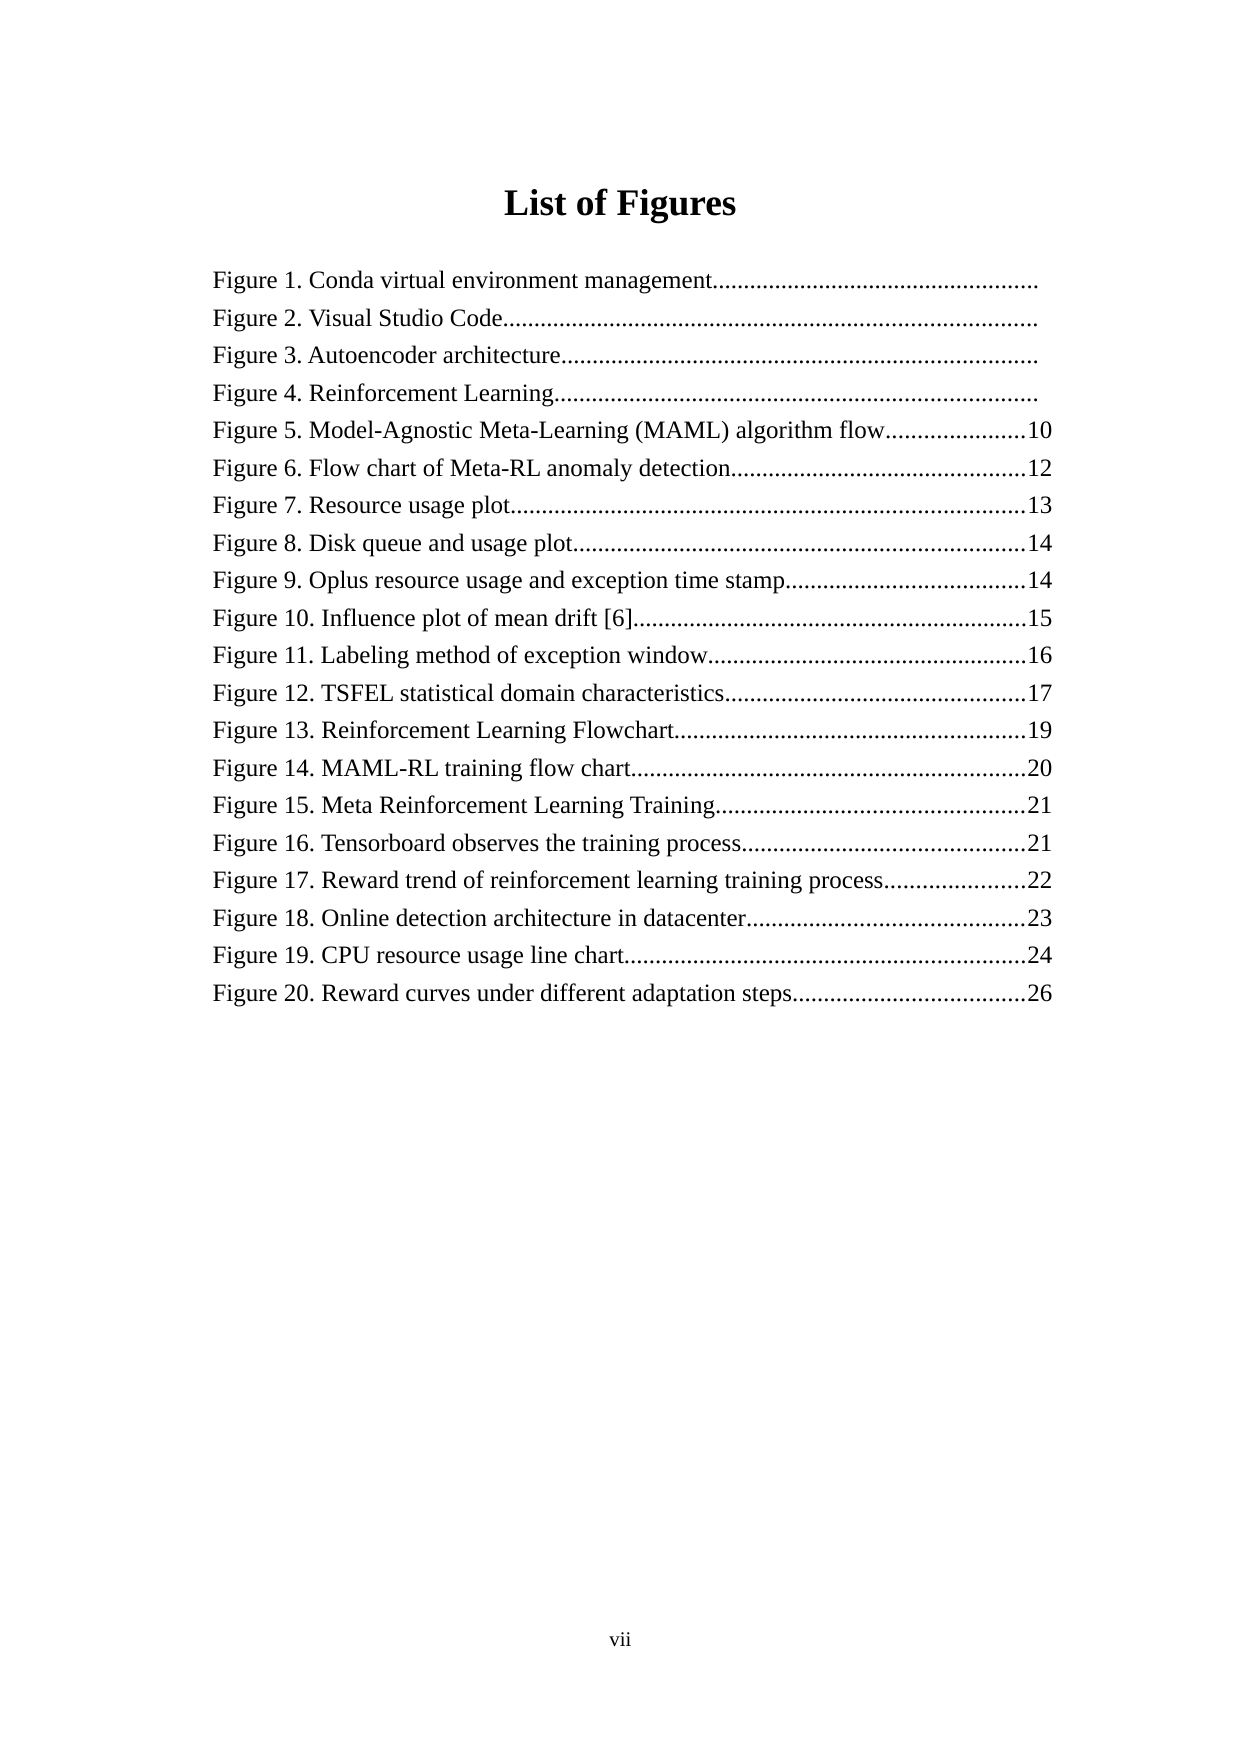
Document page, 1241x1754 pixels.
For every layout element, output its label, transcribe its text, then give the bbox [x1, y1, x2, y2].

text Figure 9. Oplus resource usage and exception time stamp 14 [212, 561, 1028, 598]
text Figure 17. Reward trend of reinforcement learning training process 22 [212, 861, 1028, 898]
text Figure 5. Model-Agnostic Meta-Learning (MAML) algorithm flow 10 [212, 411, 1028, 448]
text Figure 13. Reinforcement Learning Flowchart 19 [212, 711, 1028, 748]
text Figure 4. Reinforcement Learning 9 [212, 373, 1028, 411]
text Figure 8. Disk queue and usage plot 14 [212, 523, 1028, 561]
text Figure 2. Visual Studio Code 5 [212, 298, 1028, 336]
text Figure 11. Labeling method of exception window 16 [212, 636, 1028, 673]
text Figure 1. Conda virtual environment management 5 [212, 261, 1028, 298]
text List of Figures [187, 164, 1053, 239]
text Figure 15. Meta Reinforcement Learning Training 21 [212, 786, 1028, 823]
text Figure 16. Tensorboard observes the training process 21 [212, 823, 1028, 861]
text Figure 19. CPU resource usage line chart 24 [212, 936, 1028, 973]
text Figure 10. Influence plot of mean drift [6] 15 [212, 598, 1028, 636]
text Figure 6. Flow chart of Meta-RL anomaly detection 12 [212, 448, 1028, 486]
text Figure 12. TSFEL statistical domain characteristics 17 [212, 673, 1028, 711]
text Figure 20. Reward curves under different adaptation steps 26 [212, 973, 1028, 1011]
text Figure 3. Autoencoder architecture 8 [212, 336, 1028, 373]
text Figure 18. Online detection architecture in datacenter 23 [212, 898, 1028, 936]
text Figure 7. Resource usage plot 13 [212, 486, 1028, 523]
text Figure 14. MAML-RL training flow chart 20 [212, 748, 1028, 786]
